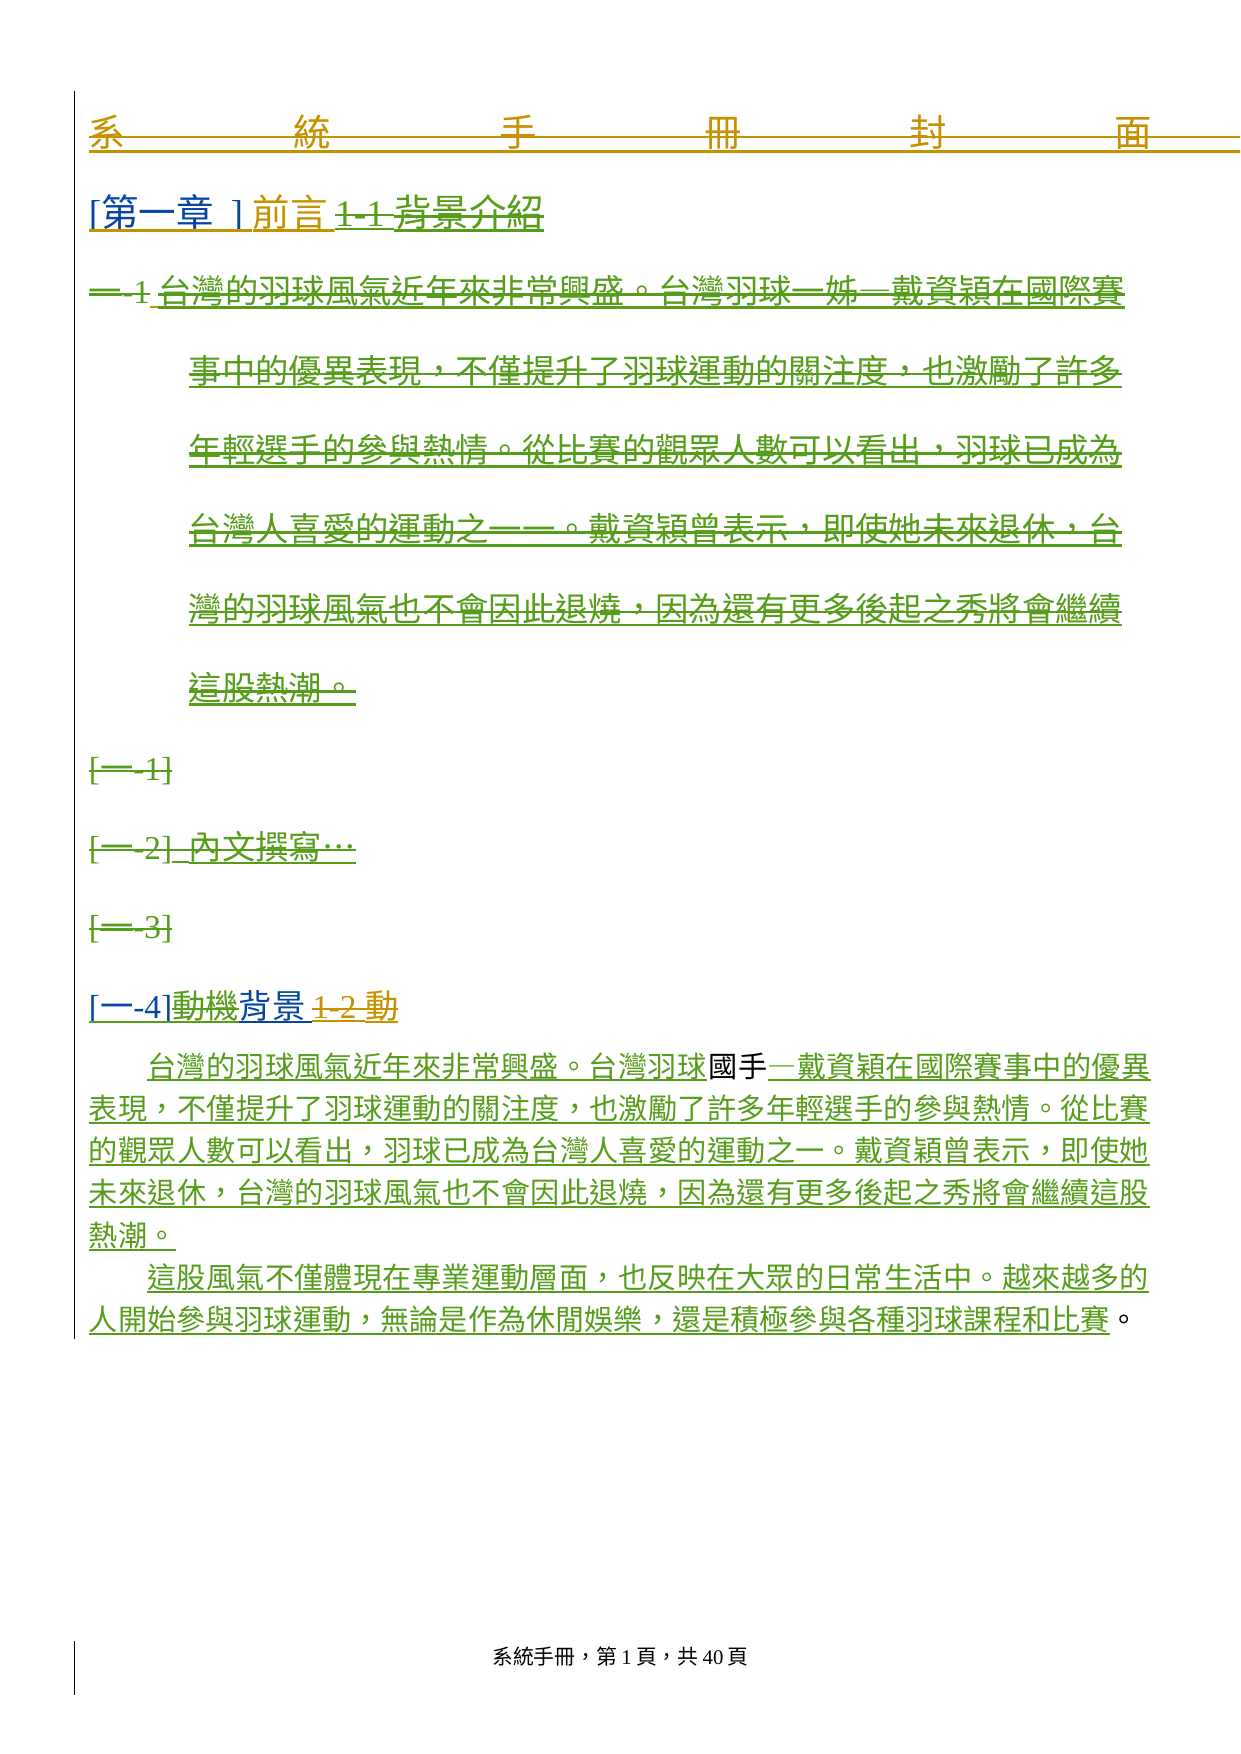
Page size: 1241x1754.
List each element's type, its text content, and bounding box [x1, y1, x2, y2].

text 。 [89, 1255, 1152, 1339]
text 國手 [89, 1043, 1152, 1255]
